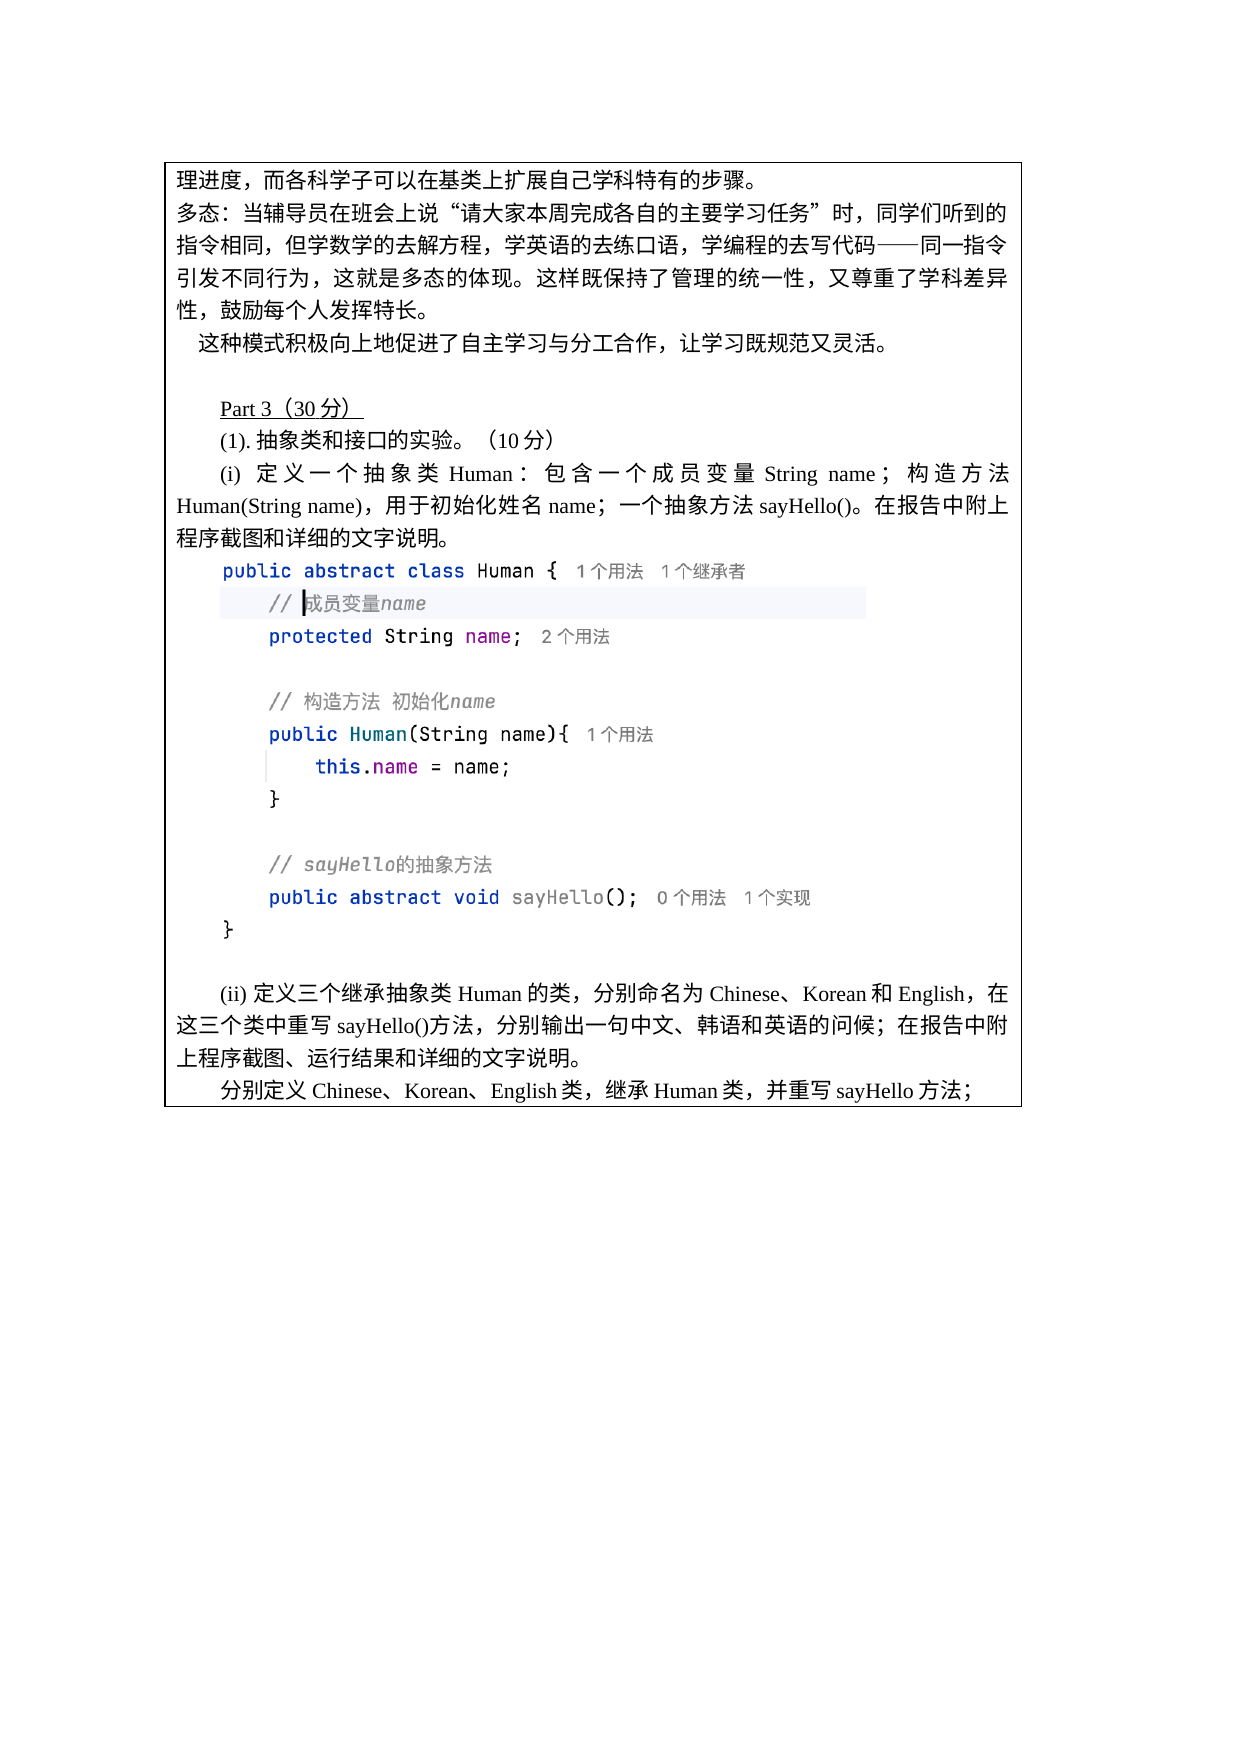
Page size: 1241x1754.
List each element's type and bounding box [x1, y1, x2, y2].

table_header [166, 163, 1021, 1106]
picture [219, 553, 867, 960]
